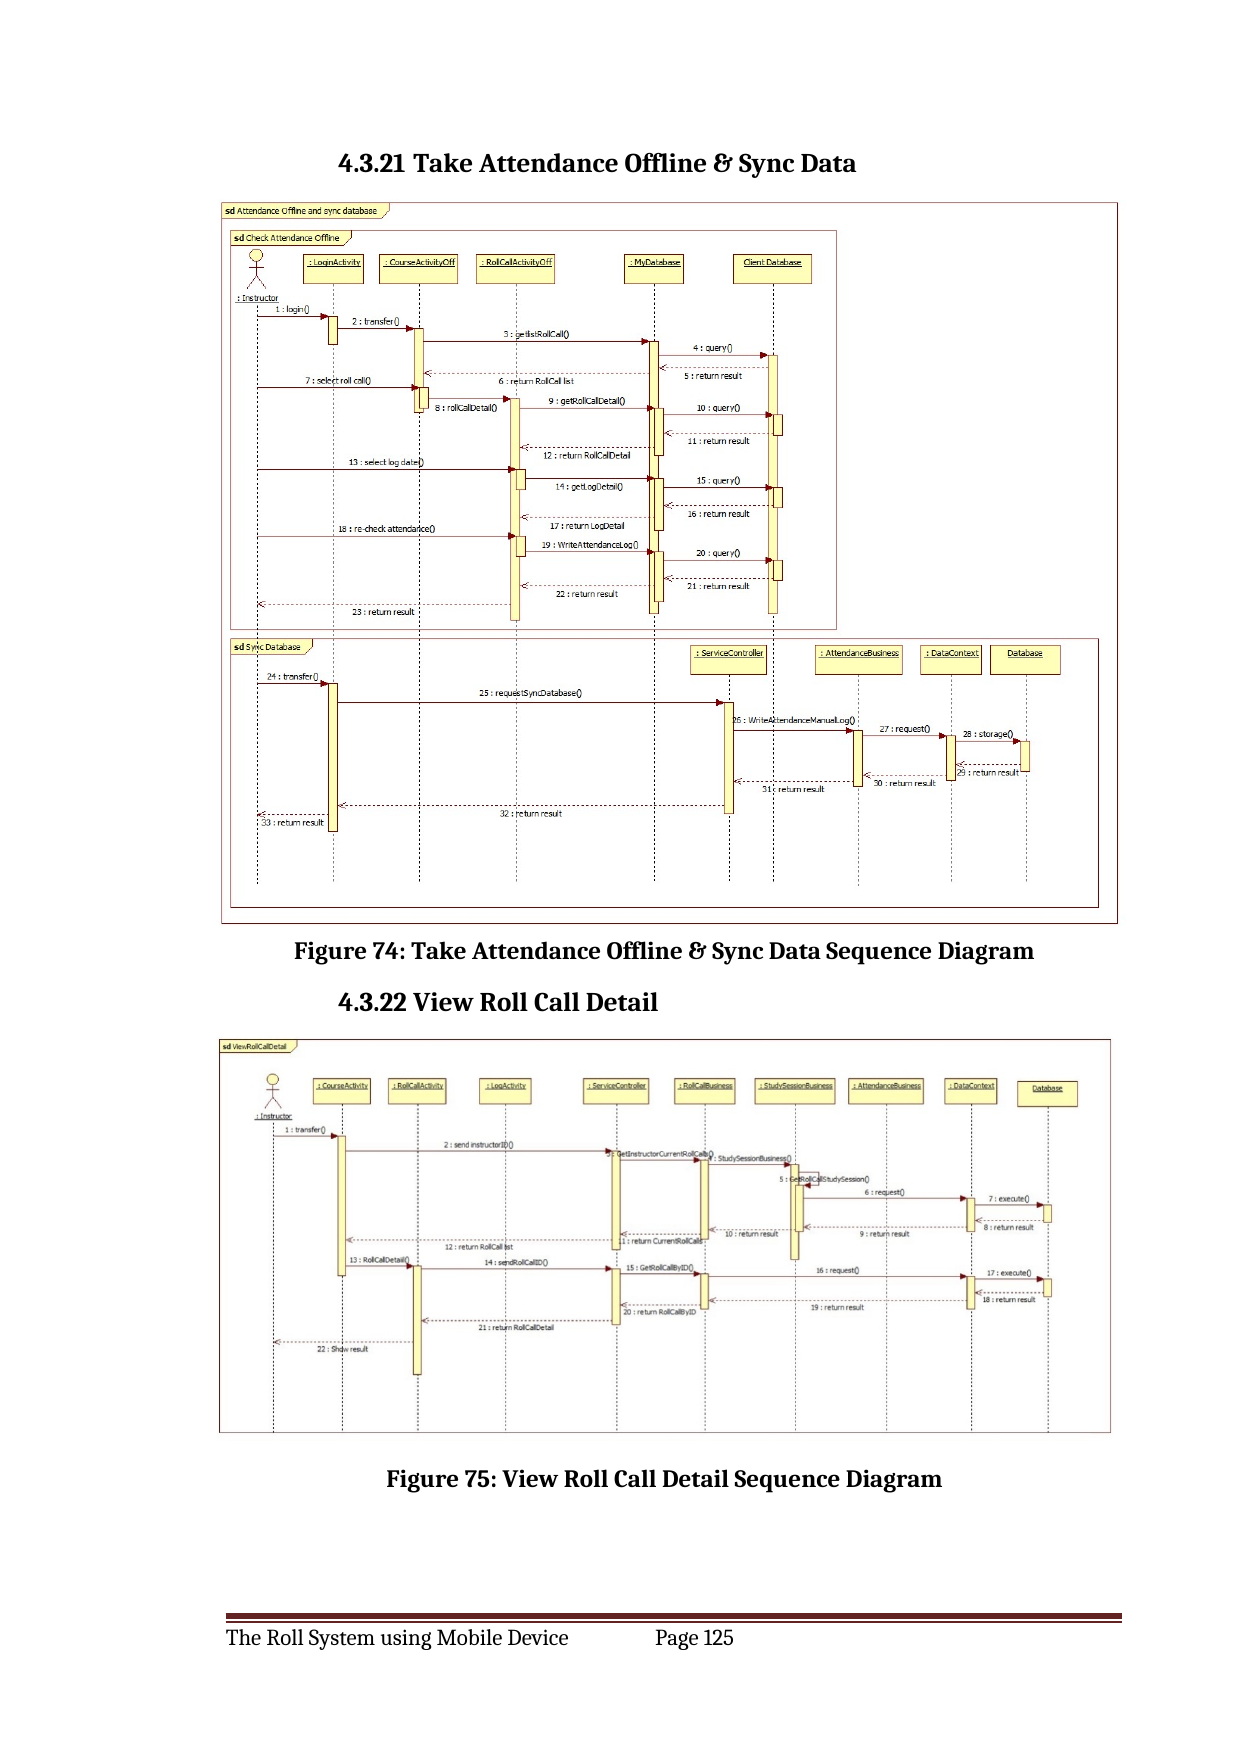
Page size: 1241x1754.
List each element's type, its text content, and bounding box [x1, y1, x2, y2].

subtitle View Roll Call Detail [338, 987, 1122, 1018]
picture [206, 187, 1132, 938]
picture [206, 1026, 1123, 1441]
text Figure 74: Take Attendance Offline & Sync Data Sequence Diagram [207, 938, 1122, 966]
text Figure 75: View Roll Call Detail Sequence Diagram [207, 1465, 1122, 1494]
subtitle Take Attendance Offline & Sync Data [338, 148, 1122, 179]
